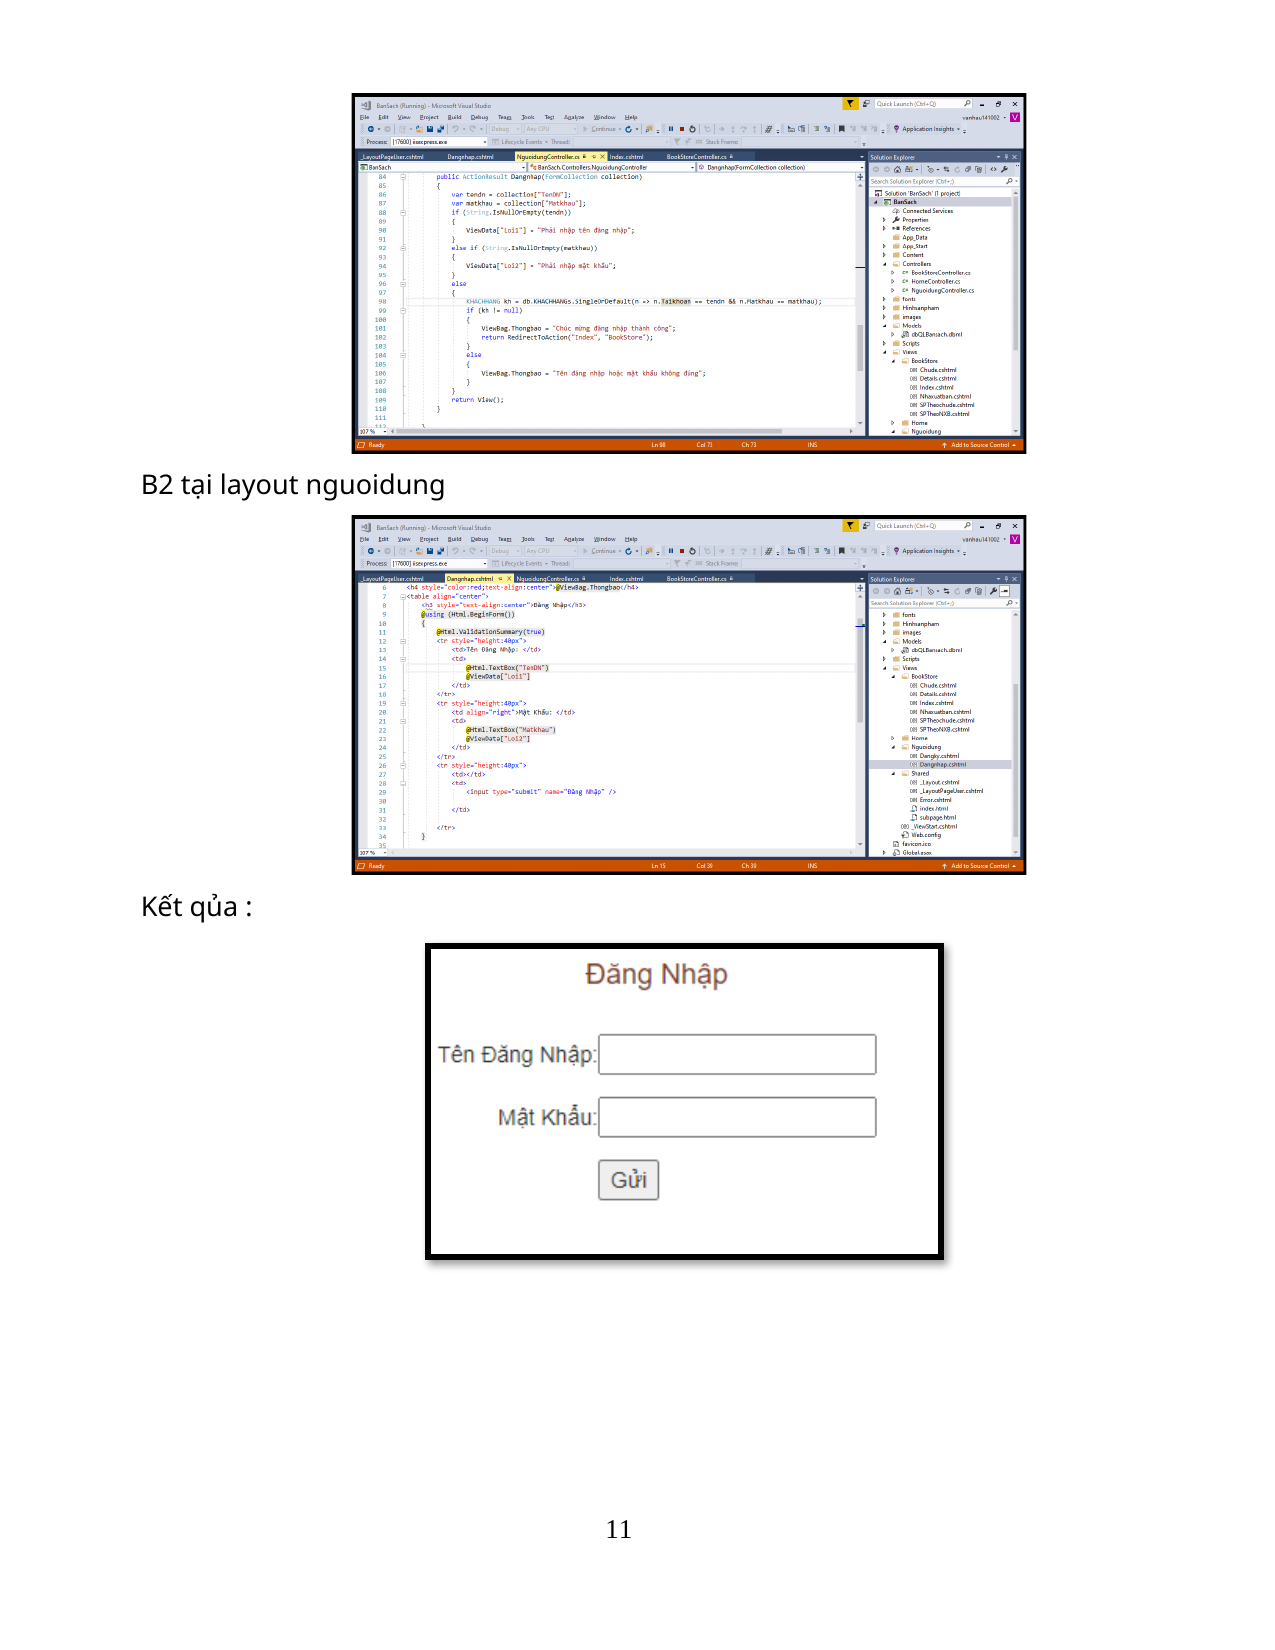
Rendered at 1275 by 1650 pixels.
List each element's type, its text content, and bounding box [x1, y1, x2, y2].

text Kết qủa : [47, 887, 1237, 924]
text B2 tại layout nguoidung [47, 466, 1237, 503]
